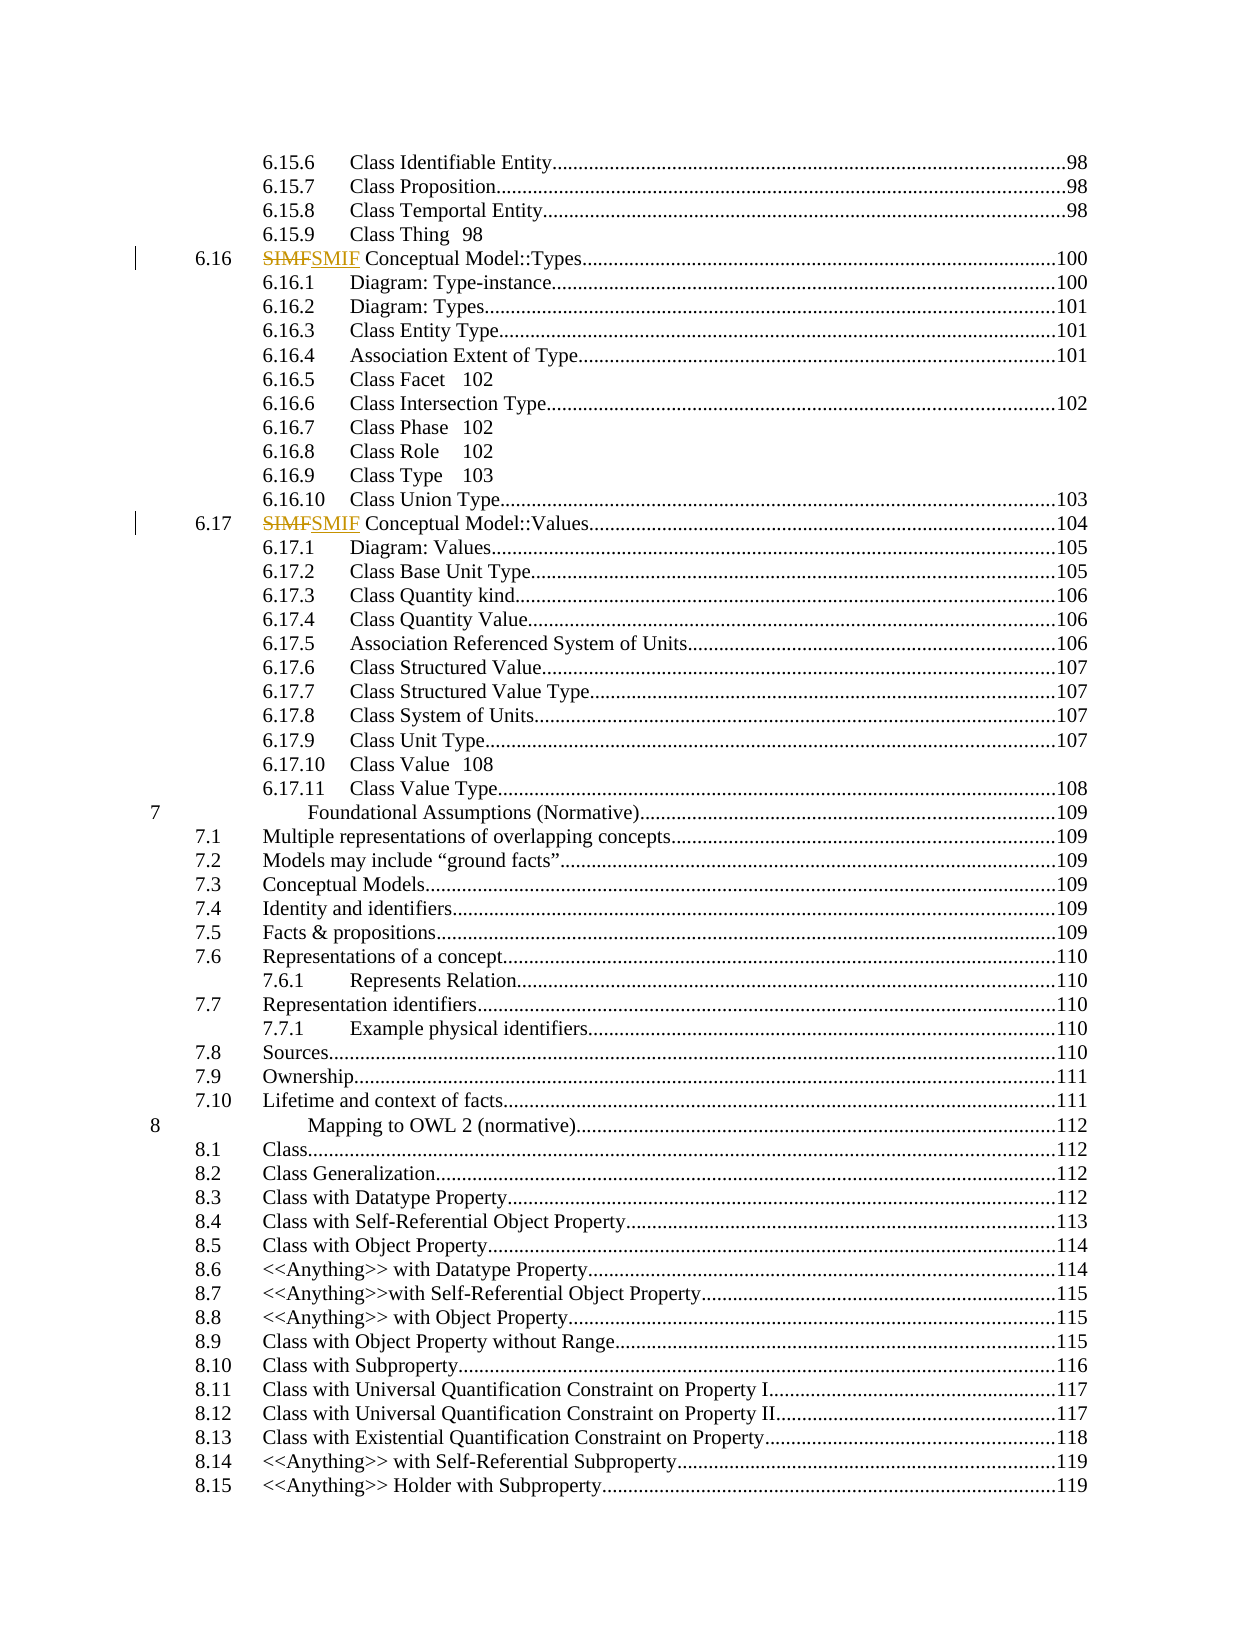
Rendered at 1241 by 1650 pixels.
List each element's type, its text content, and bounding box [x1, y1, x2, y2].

text 6.17.7 Class Structured Value Type 107 [262, 679, 1090, 703]
text 6.16.10 Class Union Type 103 [262, 487, 1090, 511]
text 6.17.11 Class Value Type 108 [262, 776, 1090, 800]
text 6.17.6 Class Structured Value 107 [262, 655, 1090, 679]
text 8.12 Class with Universal Quantification Constraint on Property II 117 [195, 1401, 1090, 1425]
text 6.17 Conceptual Model::Values 104 [195, 511, 1090, 535]
text 6.16.3 Class Entity Type 101 [262, 318, 1090, 342]
text 8.10 Class with Subproperty 116 [195, 1353, 1090, 1377]
text 6.15.7 Class Proposition 98 [262, 174, 1090, 198]
text 8.11 Class with Universal Quantification Constraint on Property I 117 [195, 1377, 1090, 1401]
text 8.4 Class with Self-Referential Object Property 113 [195, 1209, 1090, 1233]
text 8.14 <<Anything>> with Self-Referential Subproperty 119 [195, 1449, 1090, 1473]
text 7.6.1 Represents Relation 110 [262, 968, 1090, 992]
text 6.16.5 Class Facet 102 [262, 367, 1090, 391]
text 6.15.6 Class Identifiable Entity 98 [262, 150, 1090, 174]
text 6.17.2 Class Base Unit Type 105 [262, 559, 1090, 583]
text 6.17.5 Association Referenced System of Units 106 [262, 631, 1090, 655]
text 7.2 Models may include “ground facts” 109 [195, 848, 1090, 872]
text 8.9 Class with Object Property without Range 115 [195, 1329, 1090, 1353]
text 8.5 Class with Object Property 114 [195, 1233, 1090, 1257]
text 7.7 Representation identifiers 110 [195, 992, 1090, 1016]
text 6.17.10 Class Value 108 [262, 752, 1090, 776]
text 8.13 Class with Existential Quantification Constraint on Property 118 [195, 1425, 1090, 1449]
text 8.6 <<Anything>> with Datatype Property 114 [195, 1257, 1090, 1281]
text 6.16.7 Class Phase 102 [262, 415, 1090, 439]
text 8.2 Class Generalization 112 [195, 1161, 1090, 1185]
text 6.16.6 Class Intersection Type 102 [262, 391, 1090, 415]
text 8.8 <<Anything>> with Object Property 115 [195, 1305, 1090, 1329]
text 6.16.9 Class Type 103 [262, 463, 1090, 487]
text 7.1 Multiple representations of overlapping concepts 109 [195, 824, 1090, 848]
text 7.4 Identity and identifiers 109 [195, 896, 1090, 920]
text 8.3 Class with Datatype Property 112 [195, 1185, 1090, 1209]
text 6.17.8 Class System of Units 107 [262, 703, 1090, 727]
text 7 Foundational Assumptions (Normative) 109 [150, 800, 1090, 824]
text 6.16.8 Class Role 102 [262, 439, 1090, 463]
text 7.3 Conceptual Models 109 [195, 872, 1090, 896]
text 8.15 <<Anything>> Holder with Subproperty 119 [195, 1473, 1090, 1497]
text 7.8 Sources 110 [195, 1040, 1090, 1064]
text 8.7 <<Anything>>with Self-Referential Object Property 115 [195, 1281, 1090, 1305]
text 7.9 Ownership 111 [195, 1064, 1090, 1088]
text 7.7.1 Example physical identifiers 110 [262, 1016, 1090, 1040]
text 6.16.2 Diagram: Types 101 [262, 294, 1090, 318]
text 7.5 Facts & propositions 109 [195, 920, 1090, 944]
text 6.17.1 Diagram: Values 105 [262, 535, 1090, 559]
text 6.17.9 Class Unit Type 107 [262, 727, 1090, 752]
text 7.6 Representations of a concept 110 [195, 944, 1090, 968]
text 6.17.3 Class Quantity kind 106 [262, 583, 1090, 607]
text 6.15.8 Class Temportal Entity 98 [262, 198, 1090, 222]
text 6.15.9 Class Thing 98 [262, 222, 1090, 246]
text 8 Mapping to OWL 2 (normative) 112 [150, 1112, 1090, 1137]
text 6.17.4 Class Quantity Value 106 [262, 607, 1090, 631]
text 8.1 Class 112 [195, 1137, 1090, 1161]
text 6.16.4 Association Extent of Type 101 [262, 342, 1090, 367]
text 6.16.1 Diagram: Type-instance 100 [262, 270, 1090, 294]
text 7.10 Lifetime and context of facts 111 [195, 1088, 1090, 1112]
text 6.16 Conceptual Model::Types 100 [195, 246, 1090, 270]
